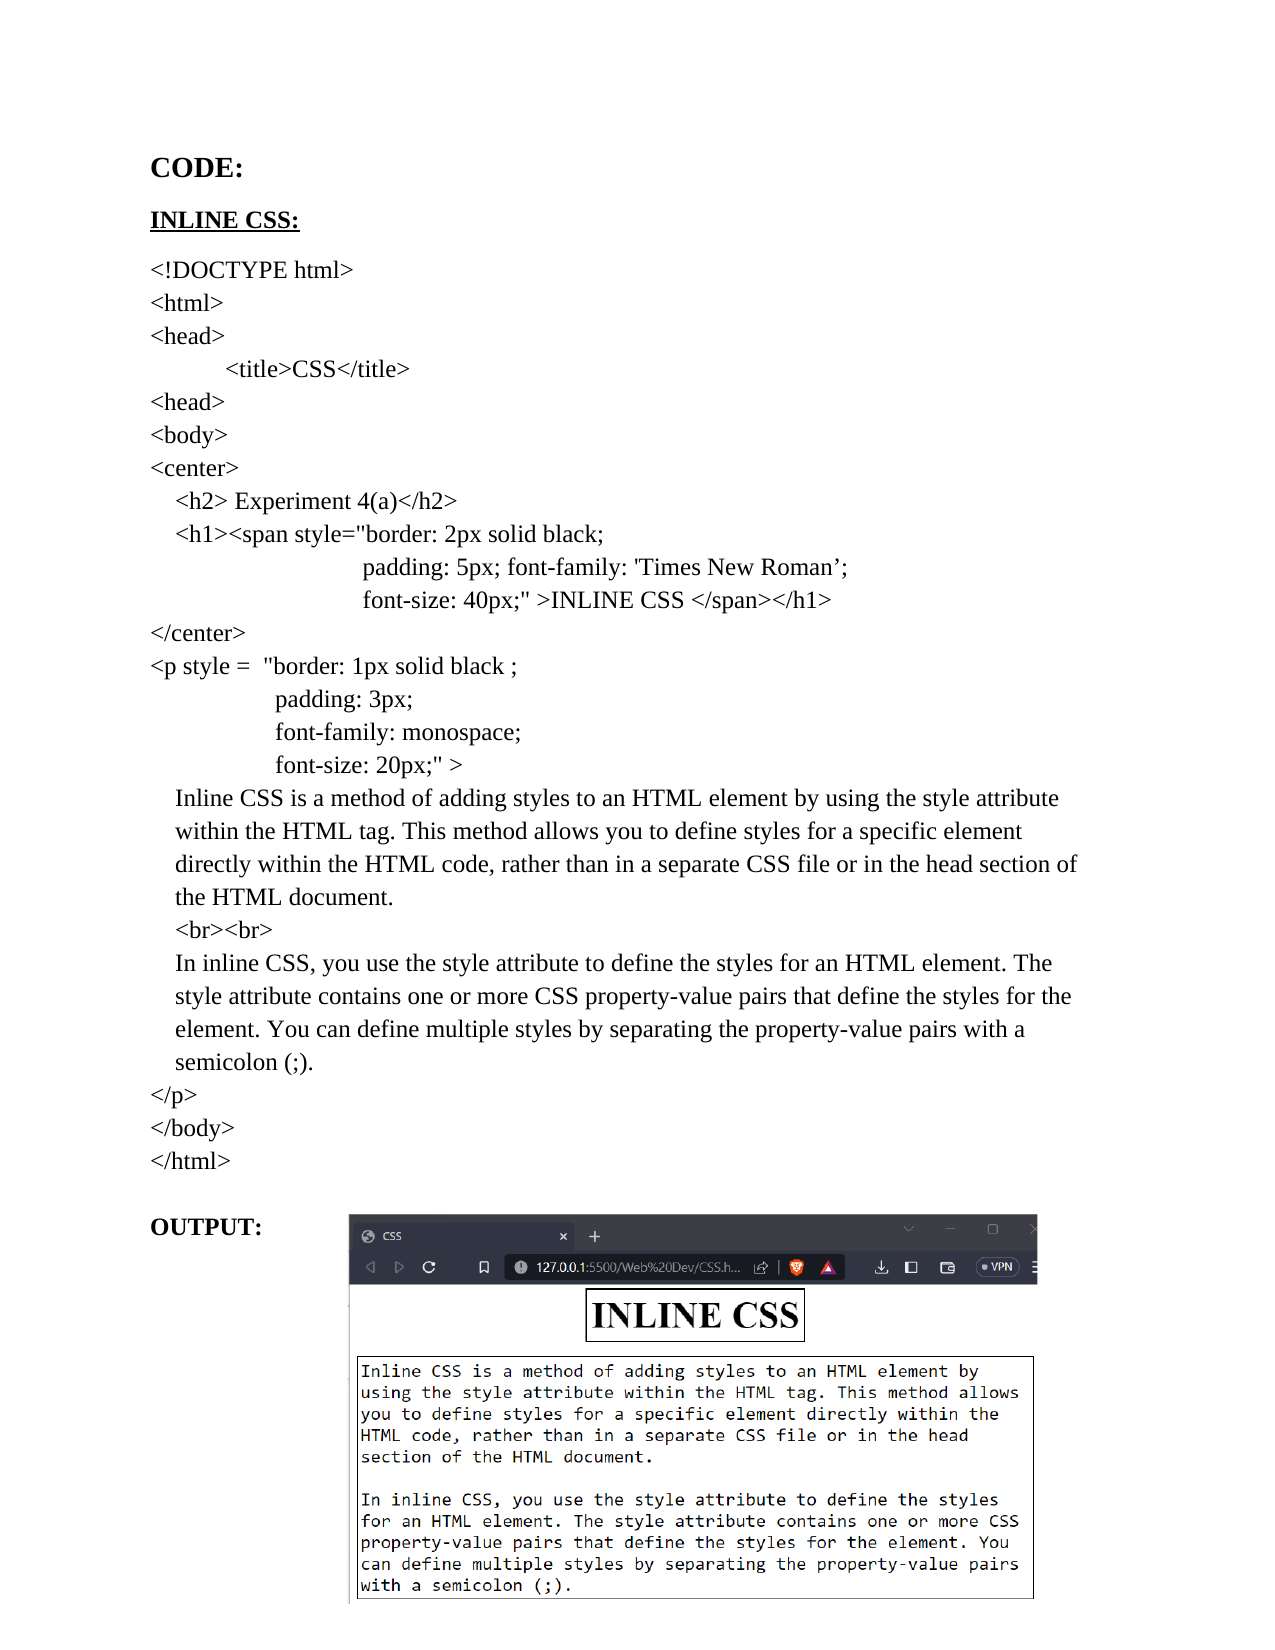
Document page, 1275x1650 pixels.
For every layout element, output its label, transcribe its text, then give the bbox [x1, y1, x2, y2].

text <h2> Experiment 4(a)</h2> [150, 486, 1125, 515]
text </html> [150, 1146, 1125, 1175]
text <html> [150, 288, 1125, 317]
text <!DOCTYPE html> [150, 255, 1125, 284]
text font-family: monospace; [150, 717, 1125, 746]
text within the HTML tag. This method allows you to define styles for a specific element [150, 816, 1125, 845]
text Inline CSS is a method of adding styles to an HTML element by using the style attribute [150, 783, 1125, 812]
text font-size: 40px;" >INLINE CSS </span></h1> [150, 585, 1125, 614]
text directly within the HTML code, rather than in a separate CSS file or in the head section of [150, 849, 1125, 878]
picture [347, 1214, 1038, 1604]
text CODE: [150, 150, 1125, 183]
text element. You can define multiple styles by separating the property-value pairs with a [150, 1014, 1125, 1043]
text </center> [150, 618, 1125, 647]
text padding: 5px; font-family: 'Times New Roman’; [150, 552, 1125, 581]
text In inline CSS, you use the style attribute to define the styles for an HTML element. The [150, 948, 1125, 977]
text <head> [150, 387, 1125, 416]
text <h1><span style="border: 2px solid black; [150, 519, 1125, 548]
text </body> [150, 1113, 1125, 1142]
text font-size: 20px;" > [150, 750, 1125, 779]
text <body> [150, 420, 1125, 449]
text <center> [150, 453, 1125, 482]
text <p style = "border: 1px solid black ; [150, 651, 1125, 680]
text the HTML document. [150, 882, 1125, 911]
text </p> [150, 1080, 1125, 1109]
text semicolon (;). [150, 1047, 1125, 1076]
text <head> [150, 321, 1125, 350]
text style attribute contains one or more CSS property-value pairs that define the styles for the [150, 981, 1125, 1010]
text INLINE CSS: [150, 205, 1125, 234]
text <br><br> [150, 915, 1125, 944]
text padding: 3px; [150, 684, 1125, 713]
text OUTPUT: [150, 1212, 1125, 1241]
text <title>CSS</title> [150, 354, 1125, 383]
